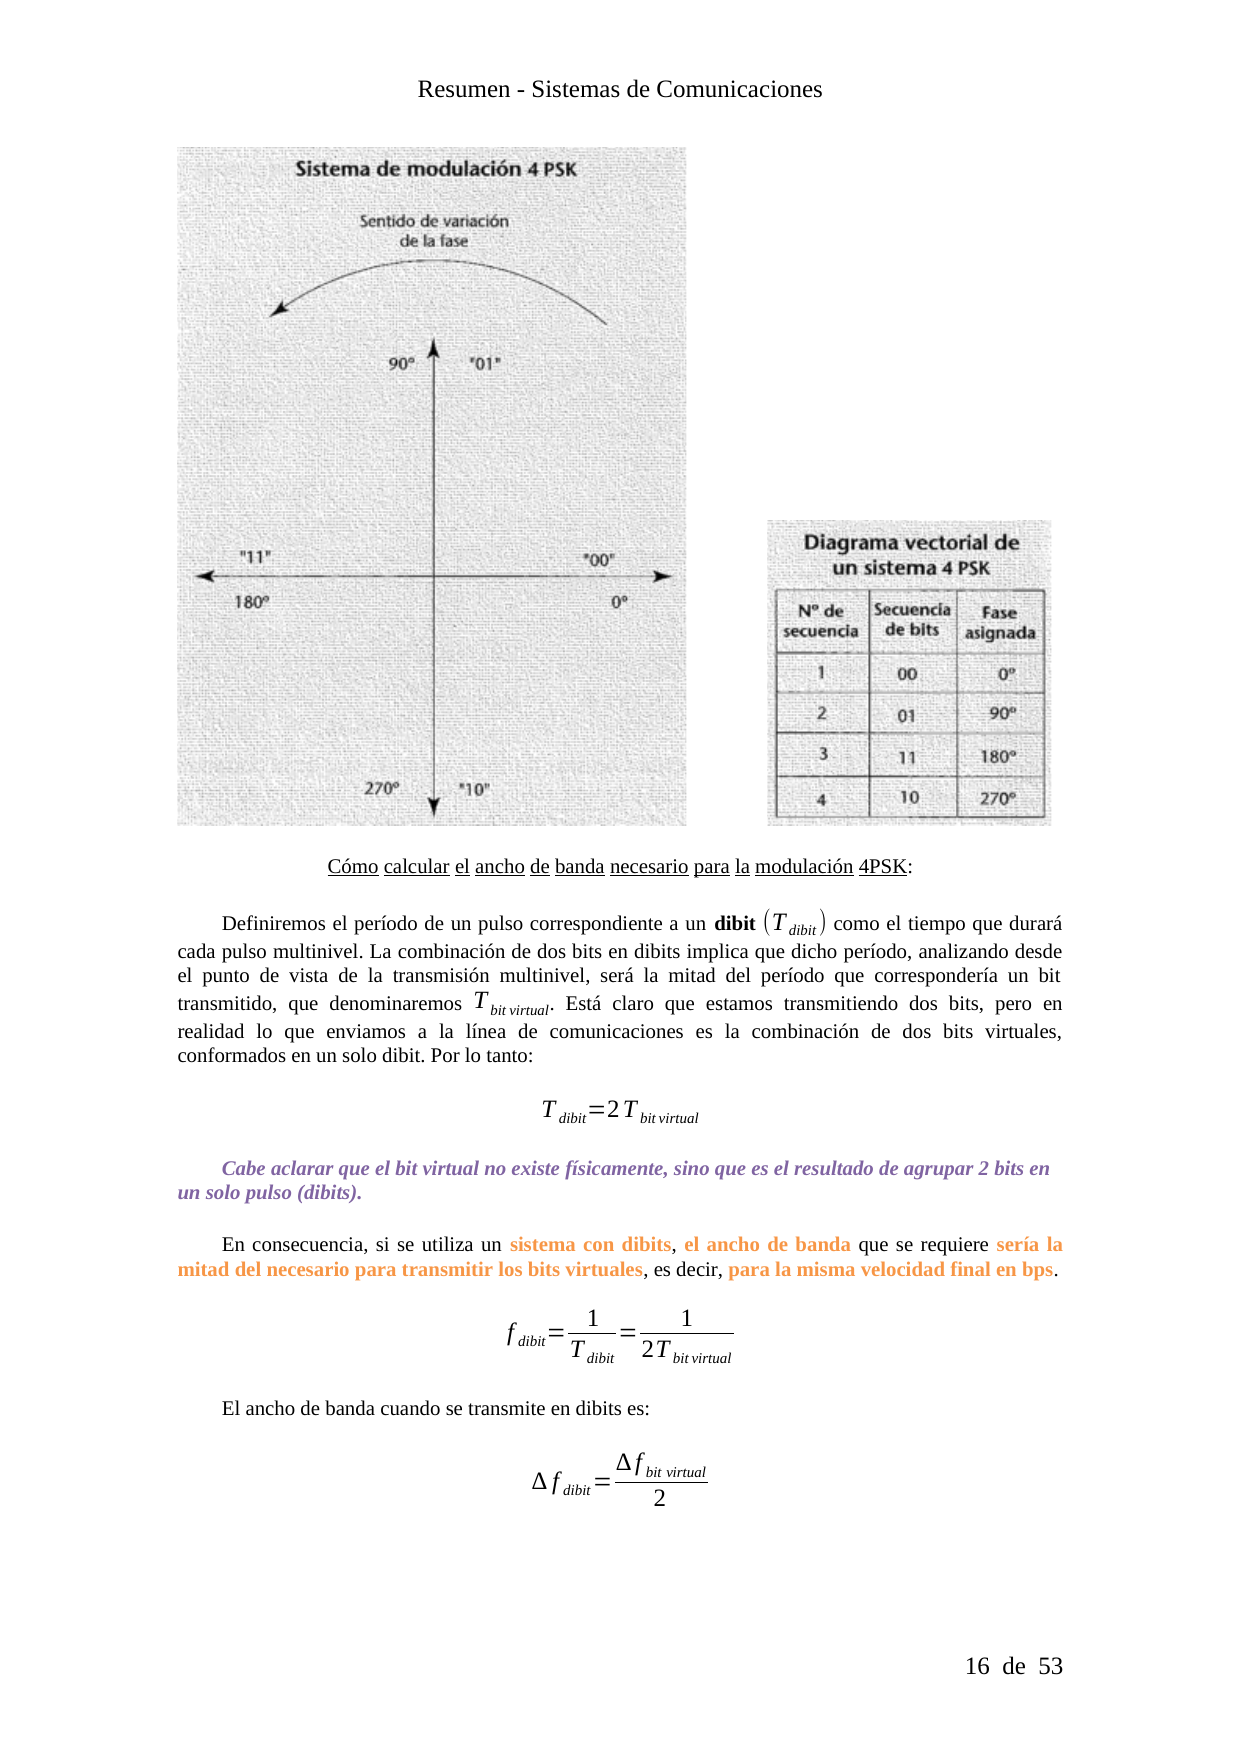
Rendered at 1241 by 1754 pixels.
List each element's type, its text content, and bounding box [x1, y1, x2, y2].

text En consecuencia, si se utiliza un sistema con dibits, el ancho de banda que se requiere sería la mitad del necesario para transmitir los bits virtuales, es decir, para la misma velocidad final en bps. [177, 1232, 1063, 1281]
text Definiremos el período de un pulso correspondiente a un dibit como el tiempo que durará cada pulso multinivel. La combinación de dos bits en dibits implica que dicho período, analizando desde el punto de vista de la transmisión multinivel, será la mitad del período que correspondería un bit transmitido, que denominaremos . Está claro que estamos transmitiendo dos bits, pero en realidad lo que enviamos a la línea de comunicaciones es la combinación de dos bits virtuales, conformados en un solo dibit. Por lo tanto: [177, 907, 1063, 1067]
picture [177, 147, 687, 826]
text Cabe aclarar que el bit virtual no existe físicamente, sino que es el resultado de agrupar 2 bits en un solo pulso (dibits). [177, 1156, 1063, 1204]
text El ancho de banda cuando se transmite en dibits es: [177, 1396, 1063, 1420]
text Cómo calcular el ancho de banda necesario para la modulación 4PSK: [177, 854, 1063, 878]
picture [767, 520, 1052, 826]
